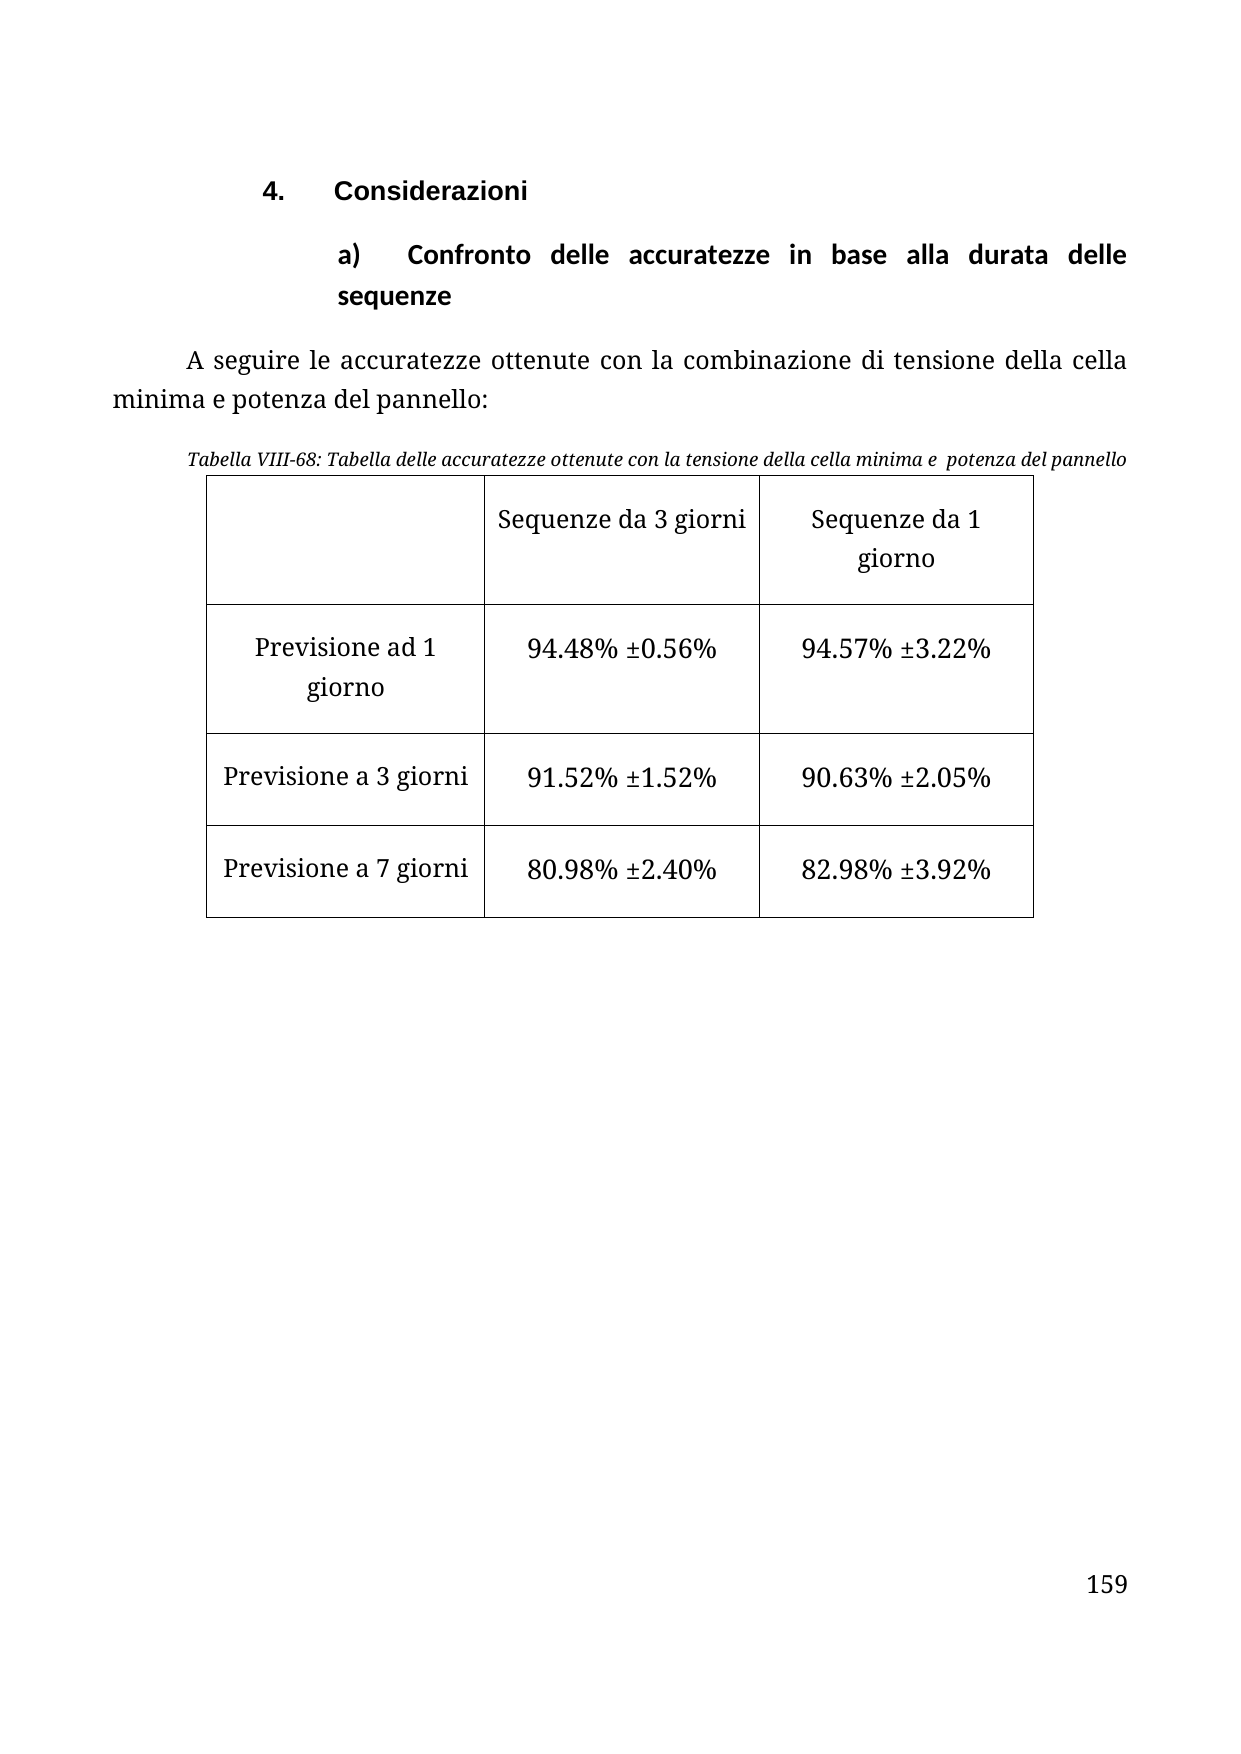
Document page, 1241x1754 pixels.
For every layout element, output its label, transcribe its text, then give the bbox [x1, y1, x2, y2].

text A seguire le accuratezze ottenute con la combinazione di tensione della cella minima e potenza del pannello: [112, 343, 1128, 416]
table_cell 91.52% ±1.52% [485, 734, 759, 825]
table_cell Previsione ad 1 giorno [207, 605, 484, 732]
table_cell 94.48% ±0.56% [485, 605, 759, 732]
table_cell Previsione a 7 giorni [207, 826, 484, 917]
table_cell 94.57% ±3.22% [760, 605, 1033, 732]
table_cell 90.63% ±2.05% [760, 734, 1033, 825]
table_header Sequenze da 3 giorni [485, 476, 759, 604]
subtitle Considerazioni [262, 175, 1128, 206]
table_cell 80.98% ±2.40% [485, 826, 759, 917]
table_header [207, 476, 484, 604]
table_cell 82.98% ±3.92% [760, 826, 1033, 917]
table_cell Previsione a 3 giorni [207, 734, 484, 825]
subtitle Confronto delle accuratezze in base alla durata delle sequenze [337, 236, 1128, 312]
table_header Sequenze da 1 giorno [760, 476, 1033, 604]
